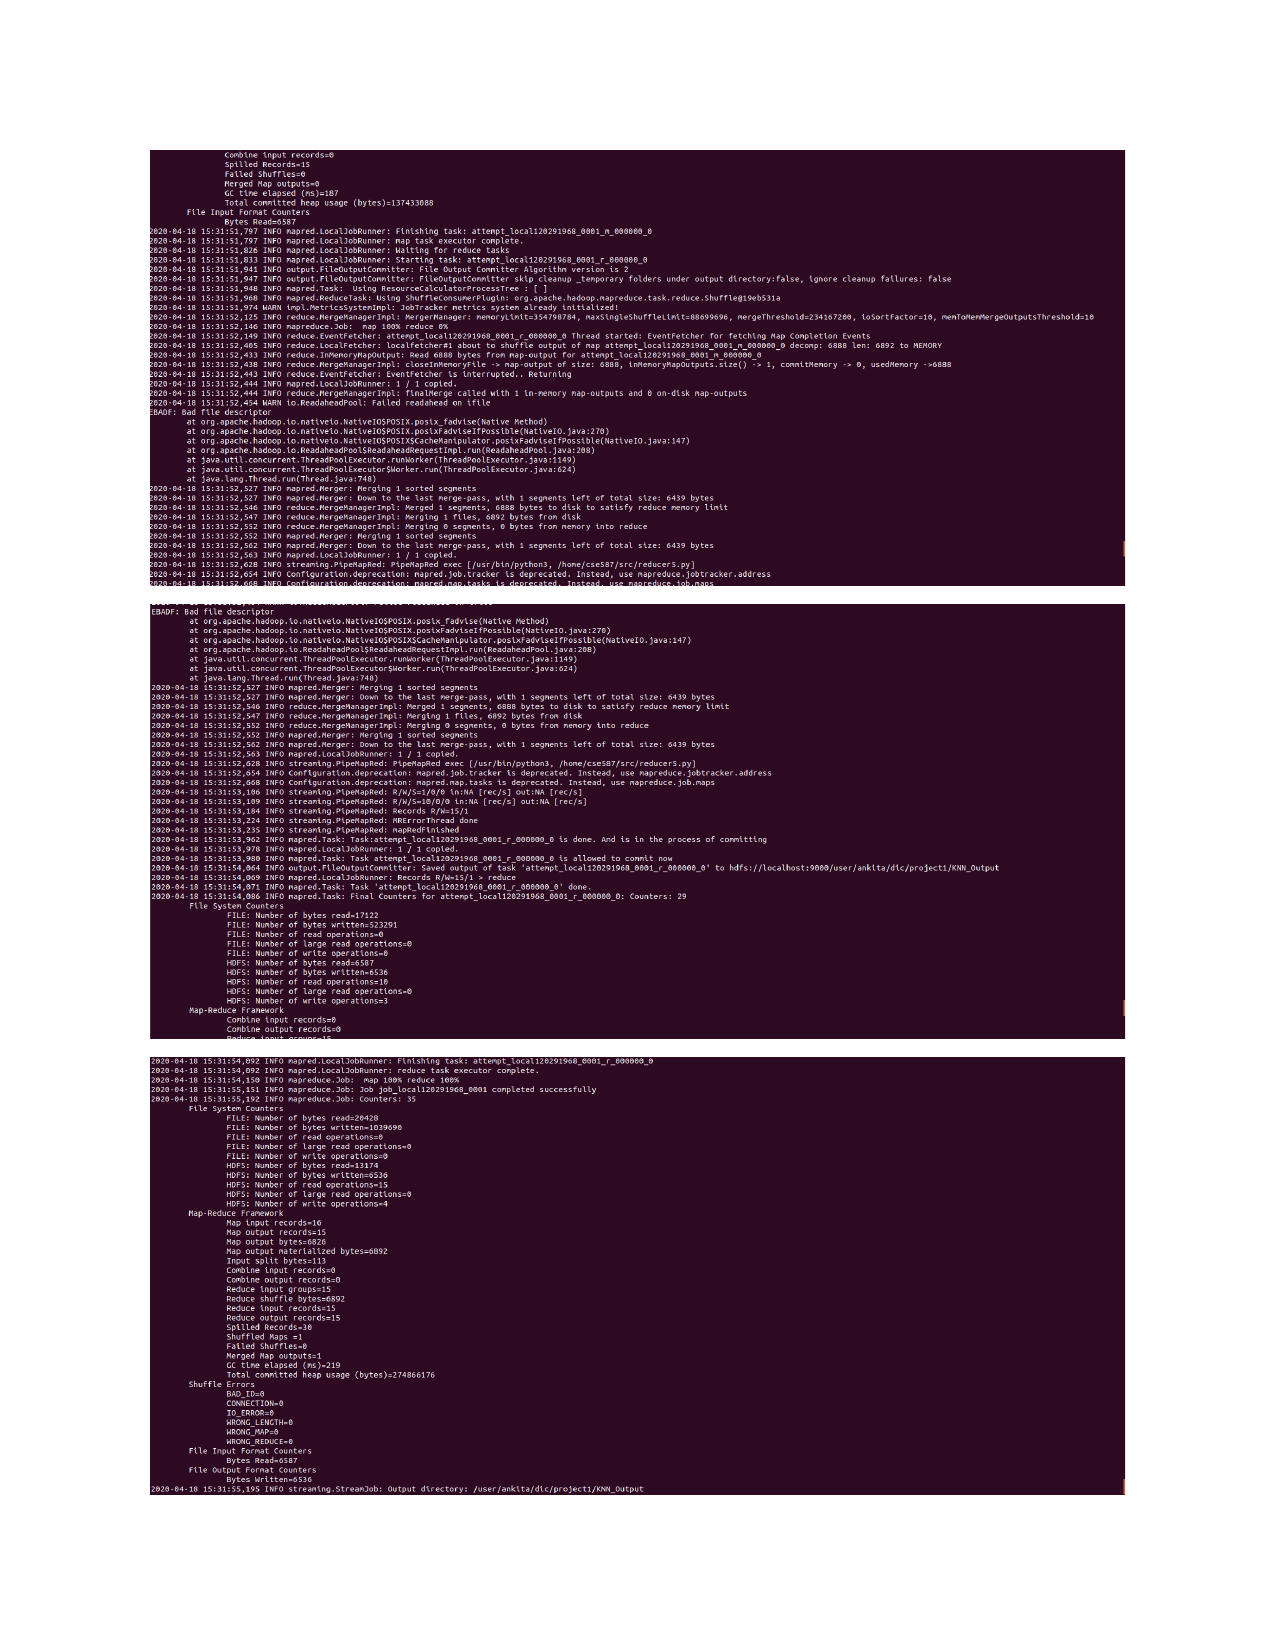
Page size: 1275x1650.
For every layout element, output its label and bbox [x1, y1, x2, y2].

picture [150, 150, 1125, 586]
picture [150, 604, 1125, 1039]
picture [150, 1057, 1125, 1495]
